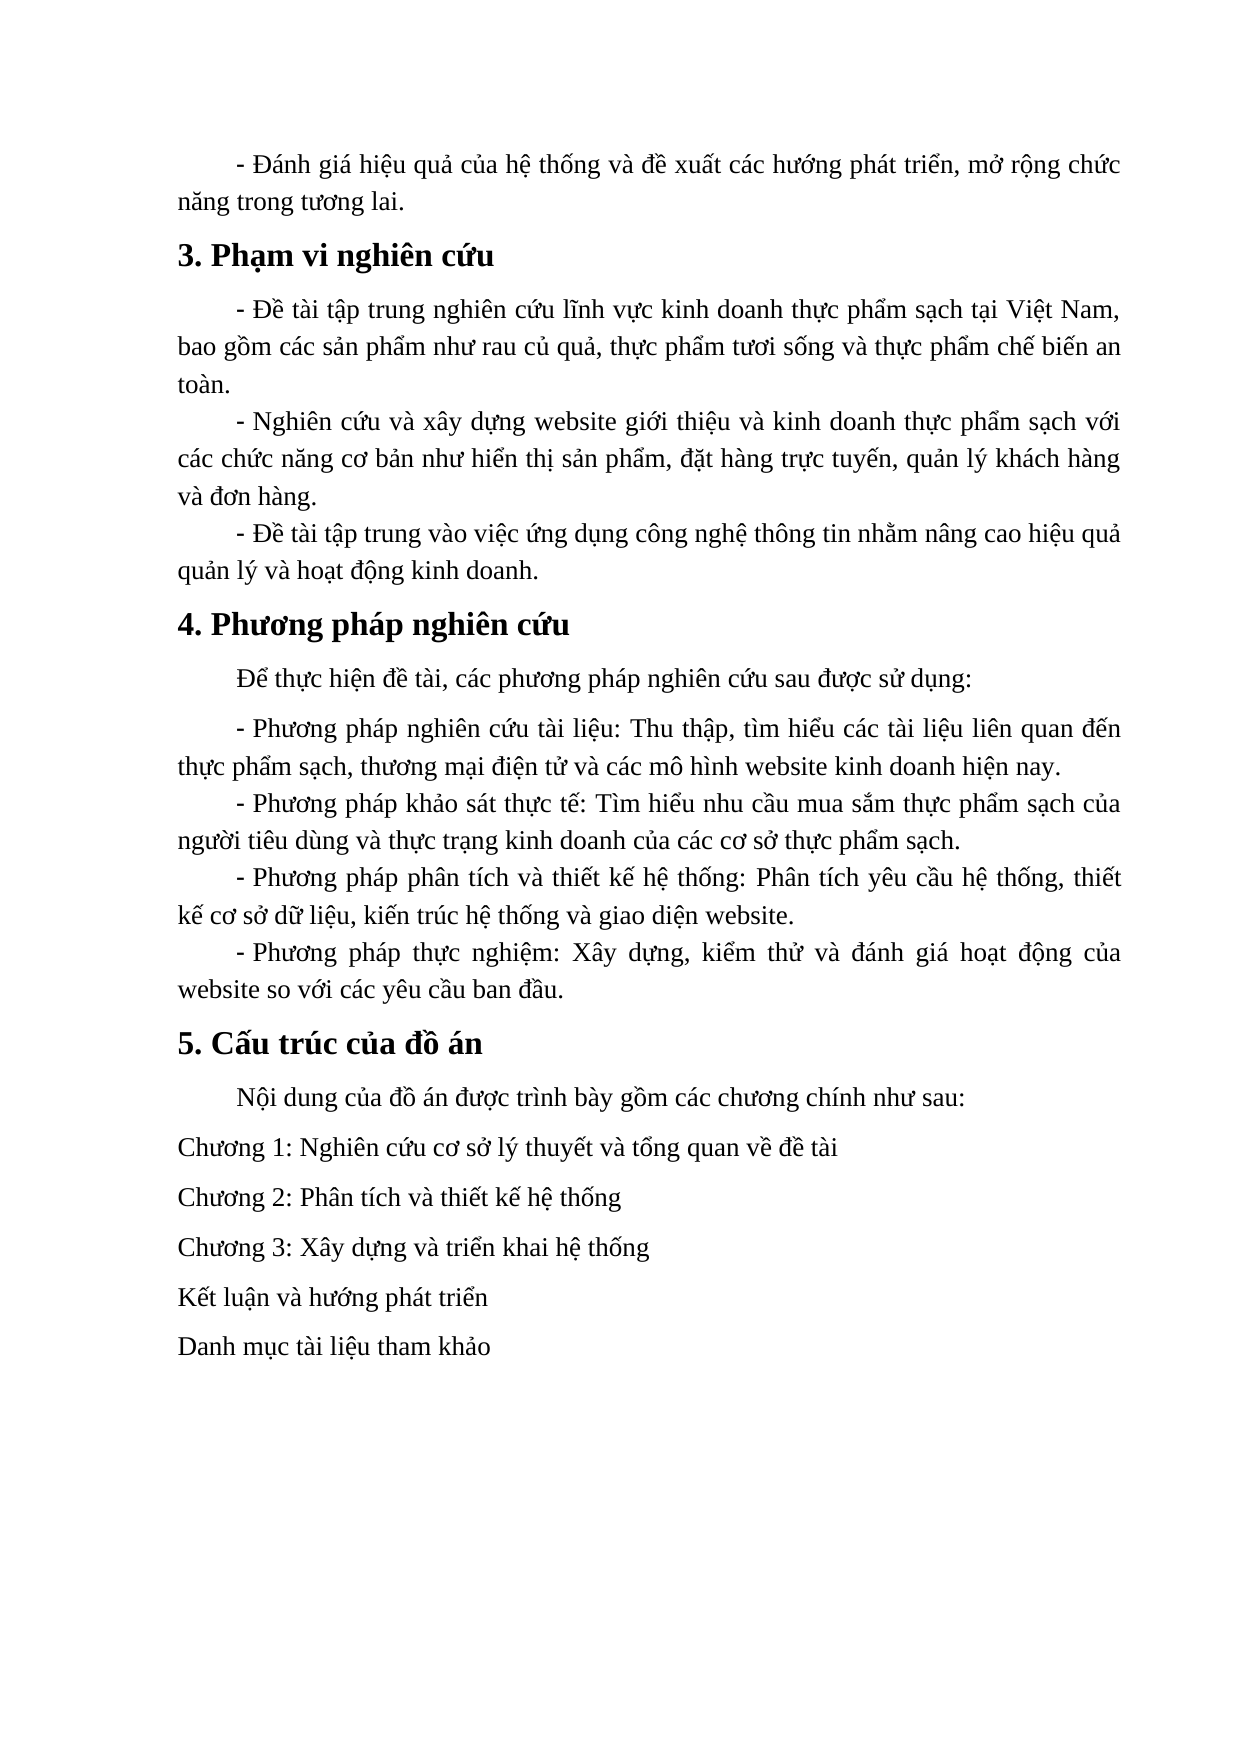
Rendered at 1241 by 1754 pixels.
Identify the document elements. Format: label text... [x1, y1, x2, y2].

list Phương pháp phân tích và thiết kế hệ thống: Phân tích yêu cầu hệ thống, thiết kế cơ sở dữ liệu, kiến trúc hệ thống và giao diện website. [177, 861, 1122, 930]
text Kết luận và hướng phát triển [177, 1281, 1122, 1312]
text Chương 2: Phân tích và thiết kế hệ thống [177, 1181, 1122, 1212]
text 4. Phương pháp nghiên cứu [177, 604, 1122, 642]
list Đánh giá hiệu quả của hệ thống và đề xuất các hướng phát triển, mở rộng chức năng trong tương lai. [177, 148, 1122, 216]
list Phương pháp nghiên cứu tài liệu: Thu thập, tìm hiểu các tài liệu liên quan đến thực phẩm sạch, thương mại điện tử và các mô hình website kinh doanh hiện nay. [177, 712, 1122, 781]
list Phương pháp thực nghiệm: Xây dựng, kiểm thử và đánh giá hoạt động của website so với các yêu cầu ban đầu. [177, 936, 1122, 1004]
text 5. Cấu trúc của đồ án [177, 1023, 1122, 1061]
list Đề tài tập trung nghiên cứu lĩnh vực kinh doanh thực phẩm sạch tại Việt Nam, bao gồm các sản phẩm như rau củ quả, thực phẩm tươi sống và thực phẩm chế biến an toàn. [177, 293, 1122, 399]
text Nội dung của đồ án được trình bày gồm các chương chính như sau: [177, 1082, 1122, 1113]
text Chương 3: Xây dựng và triển khai hệ thống [177, 1231, 1122, 1262]
list Phương pháp khảo sát thực tế: Tìm hiểu nhu cầu mua sắm thực phẩm sạch của người tiêu dùng và thực trạng kinh doanh của các cơ sở thực phẩm sạch. [177, 787, 1122, 855]
text Danh mục tài liệu tham khảo [177, 1331, 1122, 1362]
text Để thực hiện đề tài, các phương pháp nghiên cứu sau được sử dụng: [177, 662, 1122, 694]
list Đề tài tập trung vào việc ứng dụng công nghệ thông tin nhằm nâng cao hiệu quả quản lý và hoạt động kinh doanh. [177, 517, 1122, 585]
list Nghiên cứu và xây dựng website giới thiệu và kinh doanh thực phẩm sạch với các chức năng cơ bản như hiển thị sản phẩm, đặt hàng trực tuyến, quản lý khách hàng và đơn hàng. [177, 405, 1122, 511]
text Chương 1: Nghiên cứu cơ sở lý thuyết và tổng quan về đề tài [177, 1131, 1122, 1162]
text 3. Phạm vi nghiên cứu [177, 235, 1122, 273]
